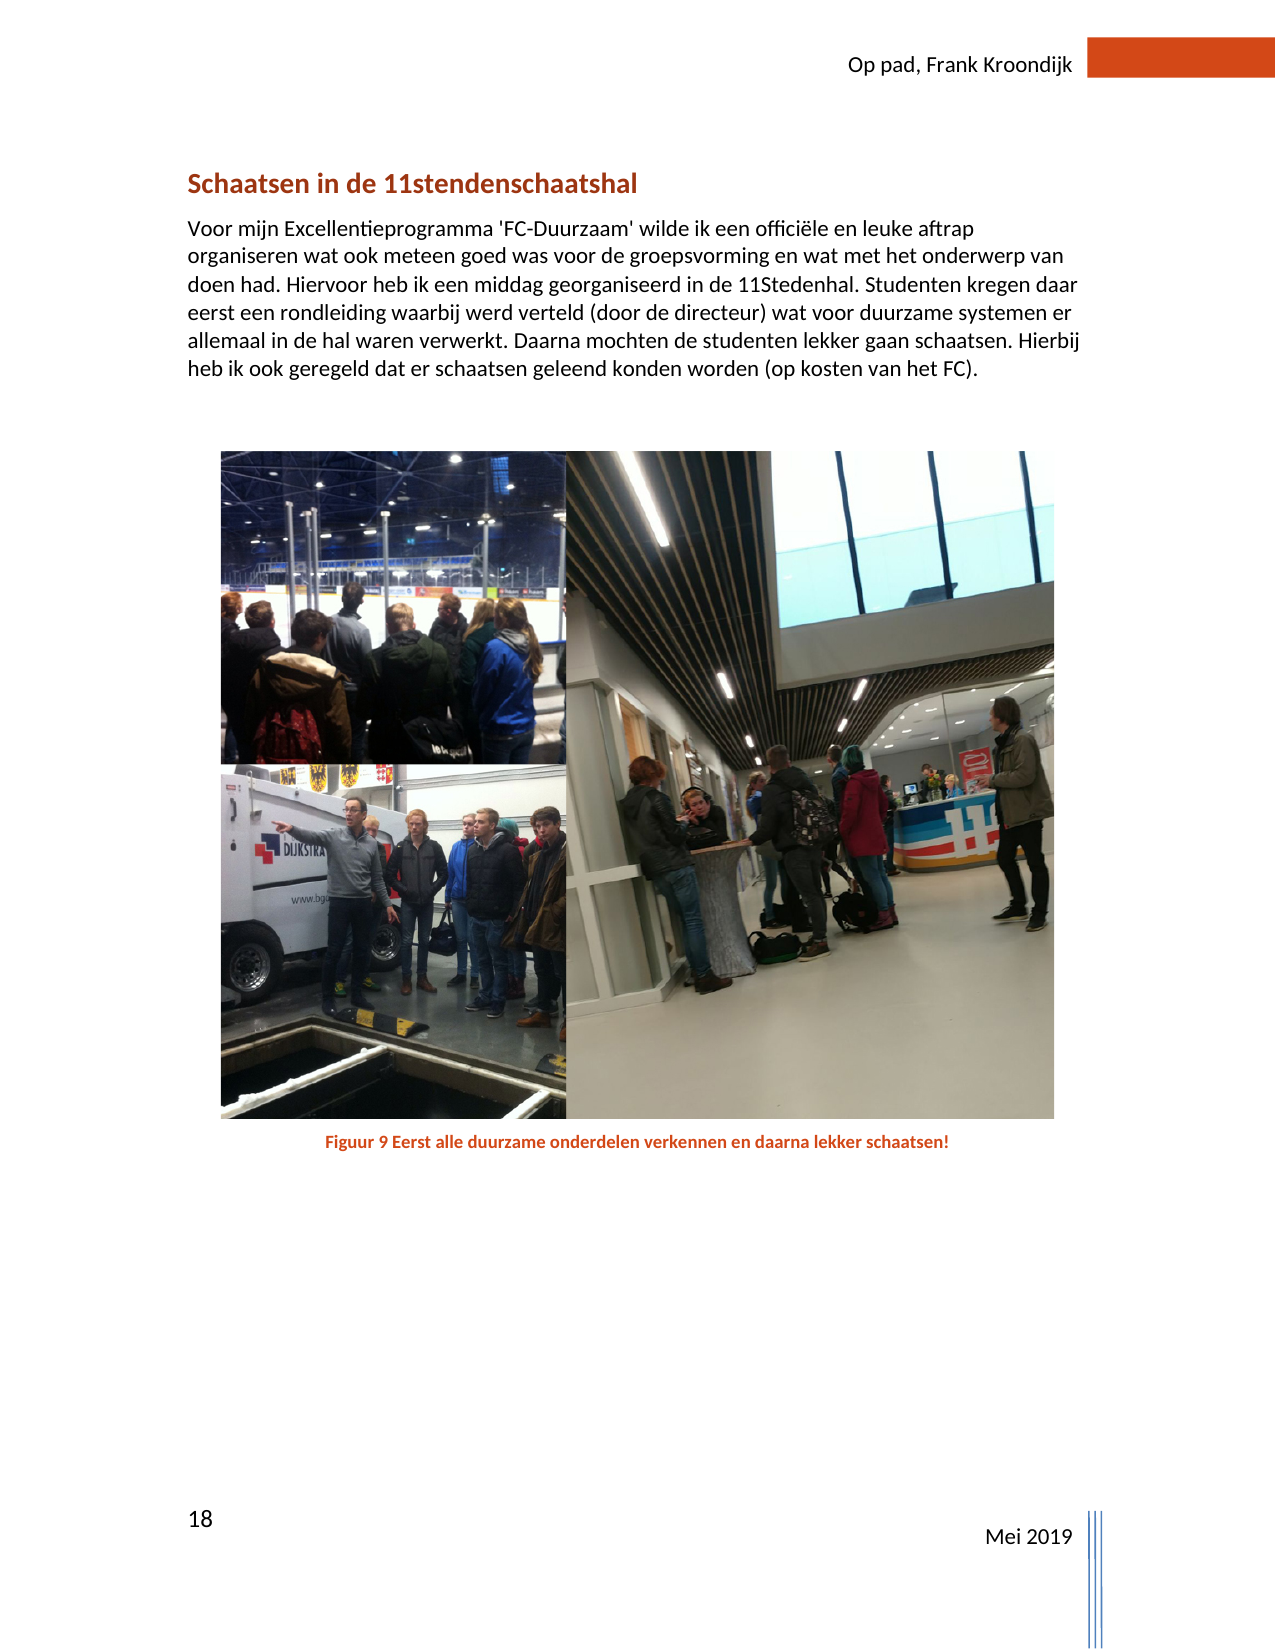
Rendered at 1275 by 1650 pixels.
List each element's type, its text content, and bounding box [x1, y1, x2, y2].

picture [220, 451, 1055, 1119]
text Voor mijn Excellentieprogramma 'FC-Duurzaam' wilde ik een officiële en leuke aftrap organiseren wat ook meteen goed was voor de groepsvorming en wat met het onderwerp van doen had. Hiervoor heb ik een middag georganiseerd in de 11Stedenhal. Studenten kregen daar eerst een rondleiding waarbij werd verteld (door de directeur) wat voor duurzame systemen er allemaal in de hal waren verwerkt. Daarna mochten de studenten lekker gaan schaatsen. Hierbij heb ik ook geregeld dat er schaatsen geleend konden worden (op kosten van het FC). [187, 214, 1087, 382]
subtitle Schaatsen in de 11stendenschaatshal [187, 166, 1087, 201]
text Figuur 9 Eerst alle duurzame onderdelen verkennen en daarna lekker schaatsen! [187, 1131, 1087, 1153]
